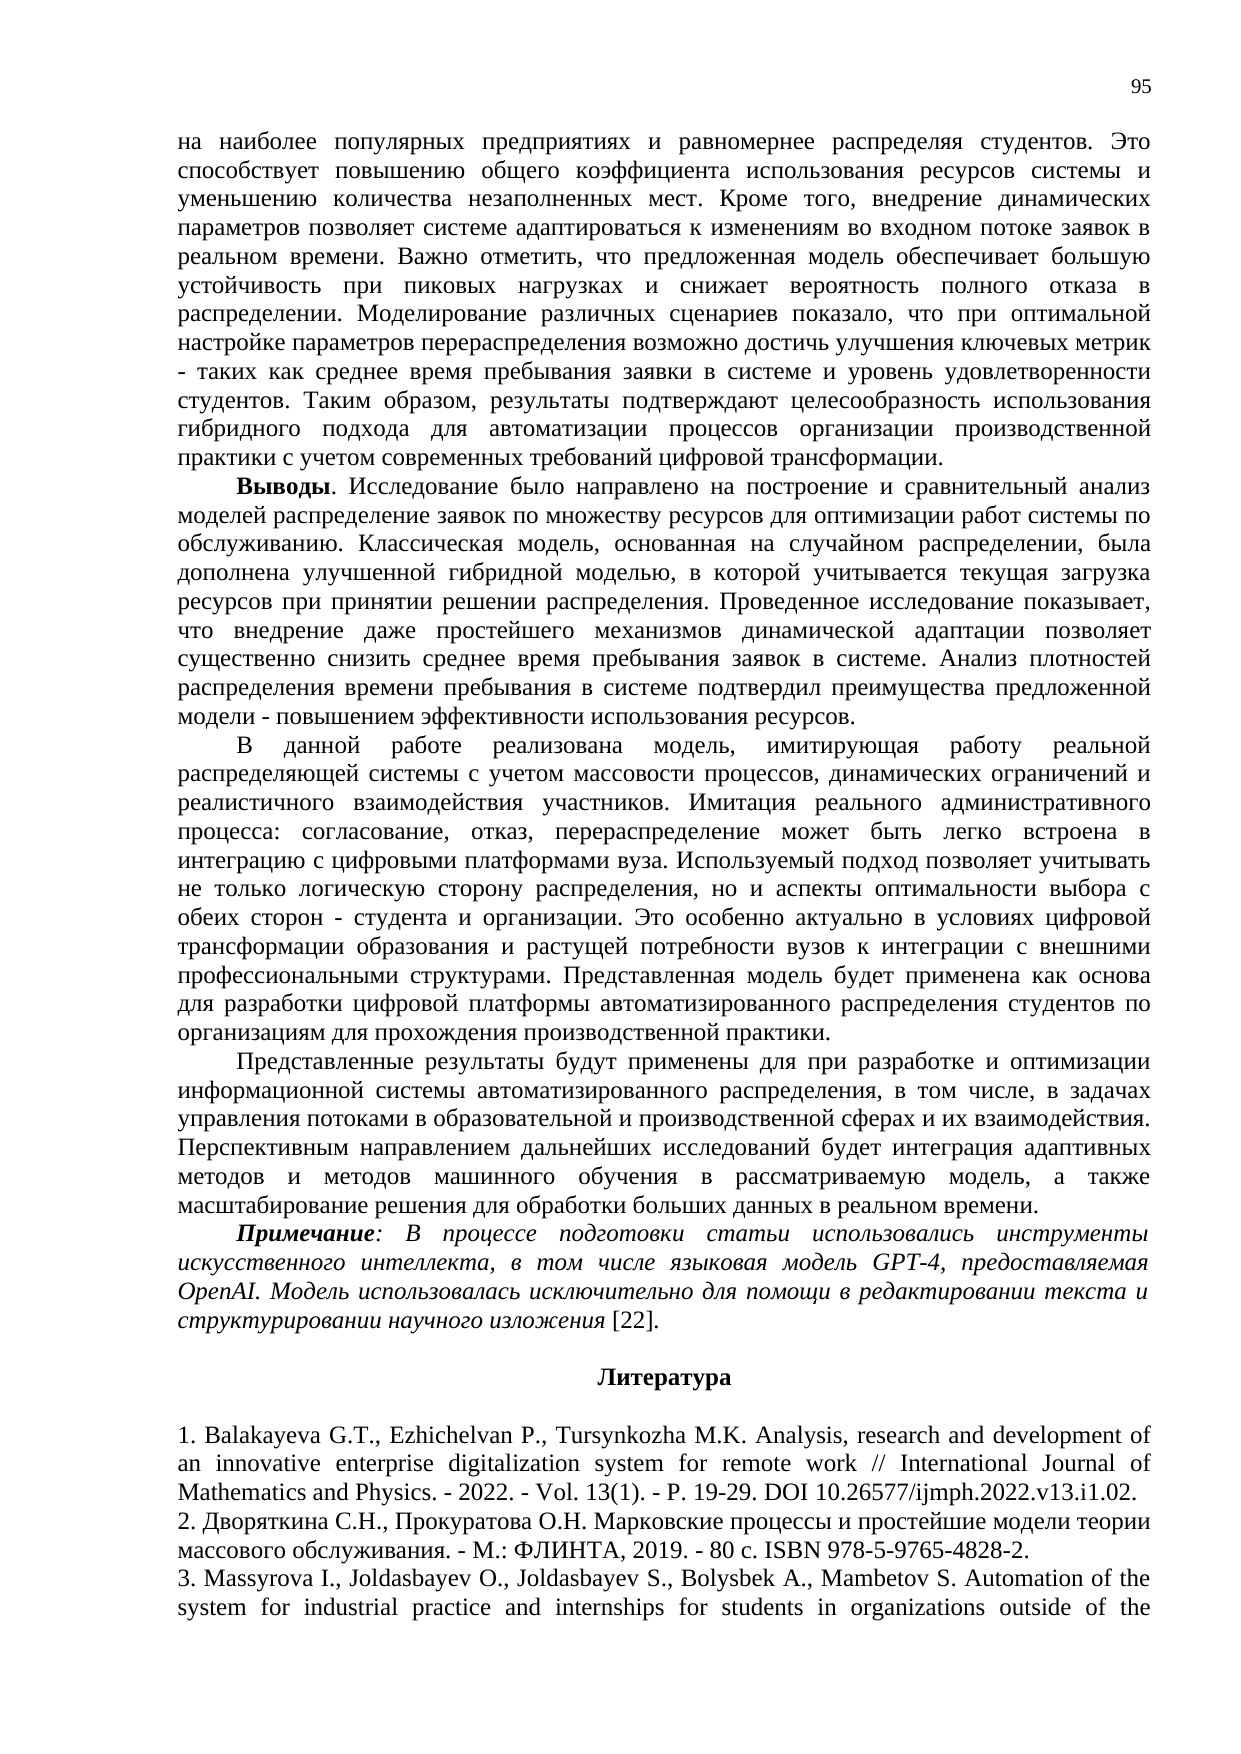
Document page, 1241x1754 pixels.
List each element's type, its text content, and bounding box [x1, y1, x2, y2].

text Выводы. Исследование было направлено на построение и сравнительный анализ моделей распределение заявок по множеству ресурсов для оптимизации работ системы по обслуживанию. Классическая модель, основанная на случайном распределении, была дополнена улучшенной гибридной моделью, в которой учитывается текущая загрузка ресурсов при принятии решении распределения. Проведенное исследование показывает, что внедрение даже простейшего механизмов динамической адаптации позволяет существенно снизить среднее время пребывания заявок в системе. Анализ плотностей распределения времени пребывания в системе подтвердил преимущества предложенной модели - повышением эффективности использования ресурсов. [177, 471, 1152, 730]
text Литература [177, 1362, 1152, 1391]
text 2. Дворяткина С.Н., Прокуратова О.Н. Марковские процессы и простейшие модели теории массового обслуживания. - М.: ФЛИНТА, 2019. - 80 с. ISBN 978-5-9765-4828-2. [177, 1506, 1152, 1563]
text Примечание: В процессе подготовки статьи использовались инструменты искусственного интеллекта, в том числе языковая модель GPT-4, предоставляемая OpenAI. Модель использовалась исключительно для помощи в редактировании текста и структурировании научного изложения [22]. [177, 1218, 1152, 1333]
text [177, 126, 1152, 471]
text В данной работе реализована модель, имитирующая работу реальной распределяющей системы с учетом массовости процессов, динамических ограничений и реалистичного взаимодействия участников. Имитация реального административного процесса: согласование, отказ, перераспределение может быть легко встроена в интеграцию с цифровыми платформами вуза. Используемый подход позволяет учитывать не только логическую сторону распределения, но и аспекты оптимальности выбора с обеих сторон - студента и организации. Это особенно актуально в условиях цифровой трансформации образования и растущей потребности вузов к интеграции с внешними профессиональными структурами. Представленная модель будет применена как основа для разработки цифровой платформы автоматизированного распределения студентов по организациям для прохождения производственной практики. [177, 730, 1152, 1046]
text 1. Balakayeva G.T., Ezhichelvan P., Tursynkozha M.K. Analysis, research and development of an innovative enterprise digitalization system for remote work // International Journal of Mathematics and Physics. - 2022. - Vol. 13(1). - P. 19-29. DOI 10.26577/ijmph.2022.v13.i1.02. [177, 1420, 1152, 1506]
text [177, 1563, 1152, 1621]
text Представленные результаты будут применены для при разработке и оптимизации информационной системы автоматизированного распределения, в том числе, в задачах управления потоками в образовательной и производственной сферах и их взаимодействия. Перспективным направлением дальнейших исследований будет интеграция адаптивных методов и методов машинного обучения в рассматриваемую модель, а также масштабирование решения для обработки больших данных в реальном времени. [177, 1046, 1152, 1218]
